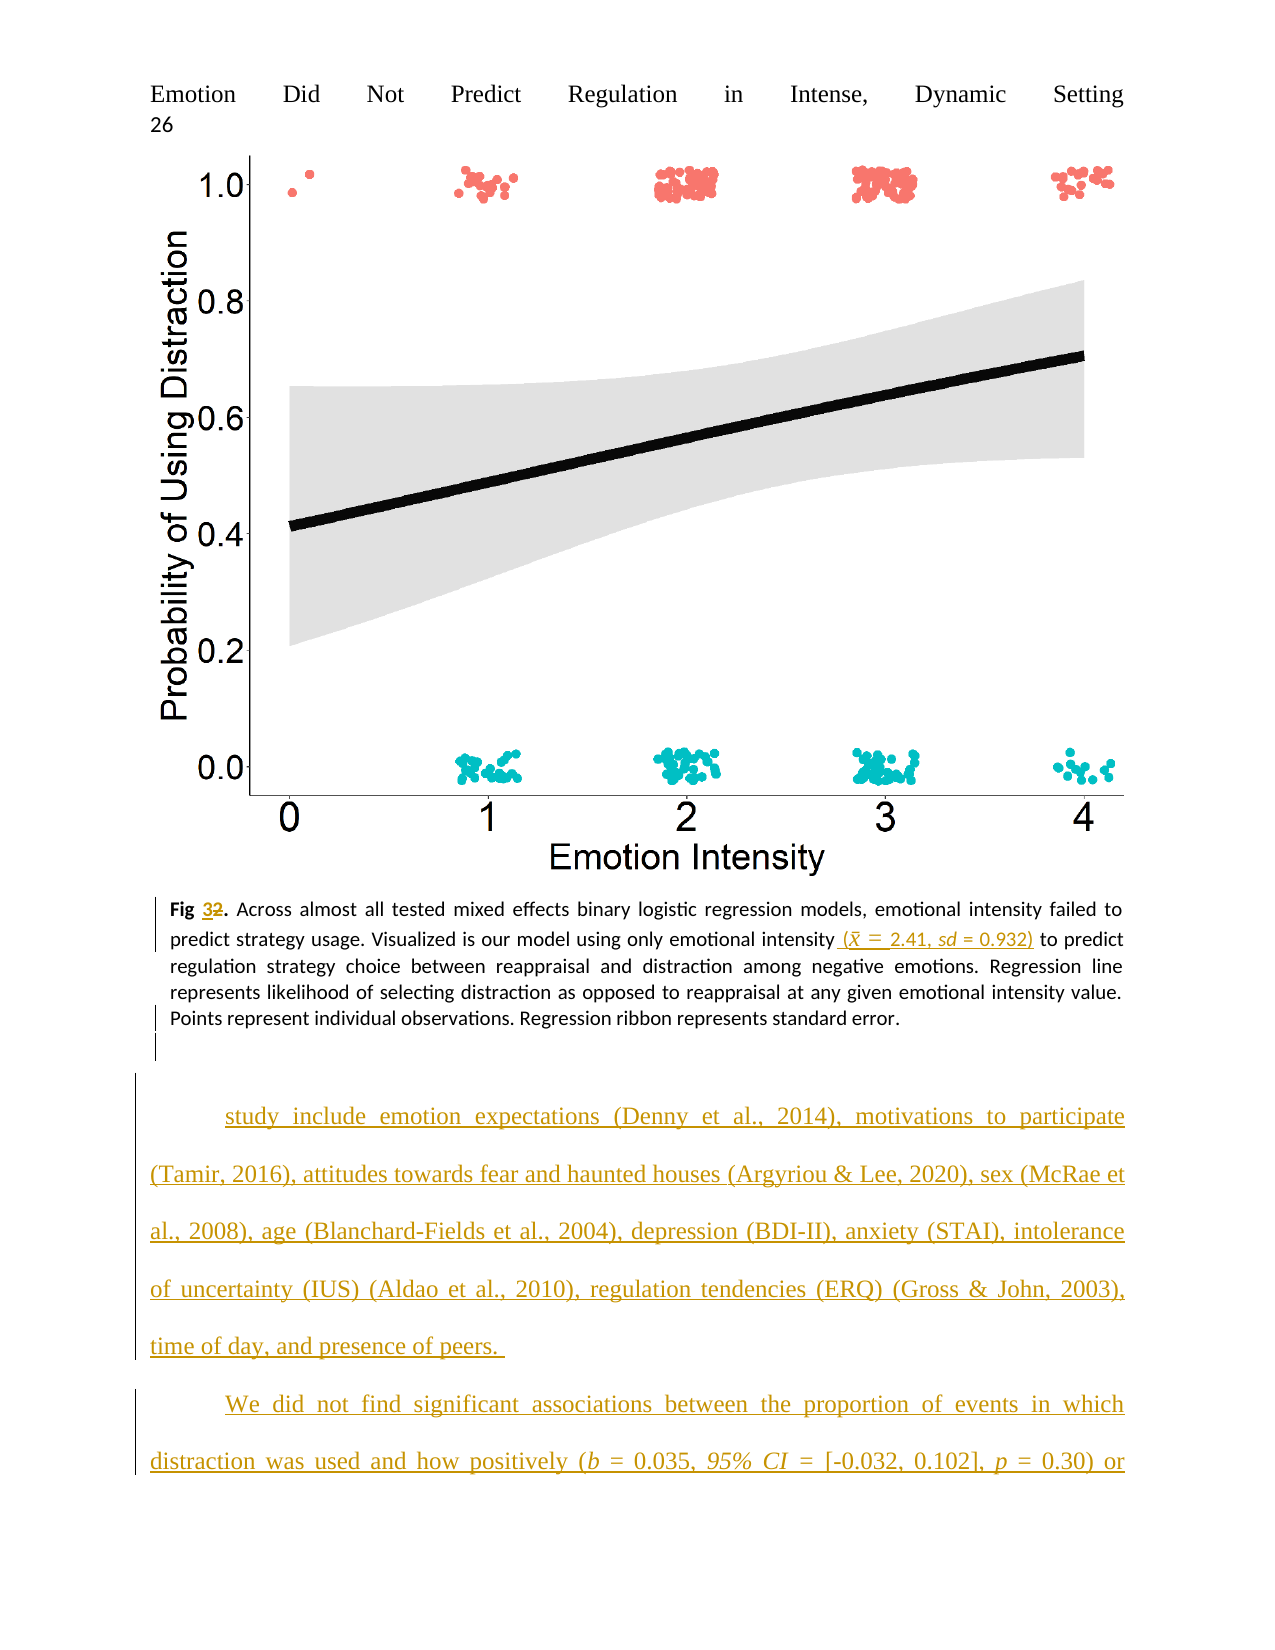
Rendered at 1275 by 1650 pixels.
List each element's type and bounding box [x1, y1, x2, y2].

picture [154, 149, 1130, 882]
